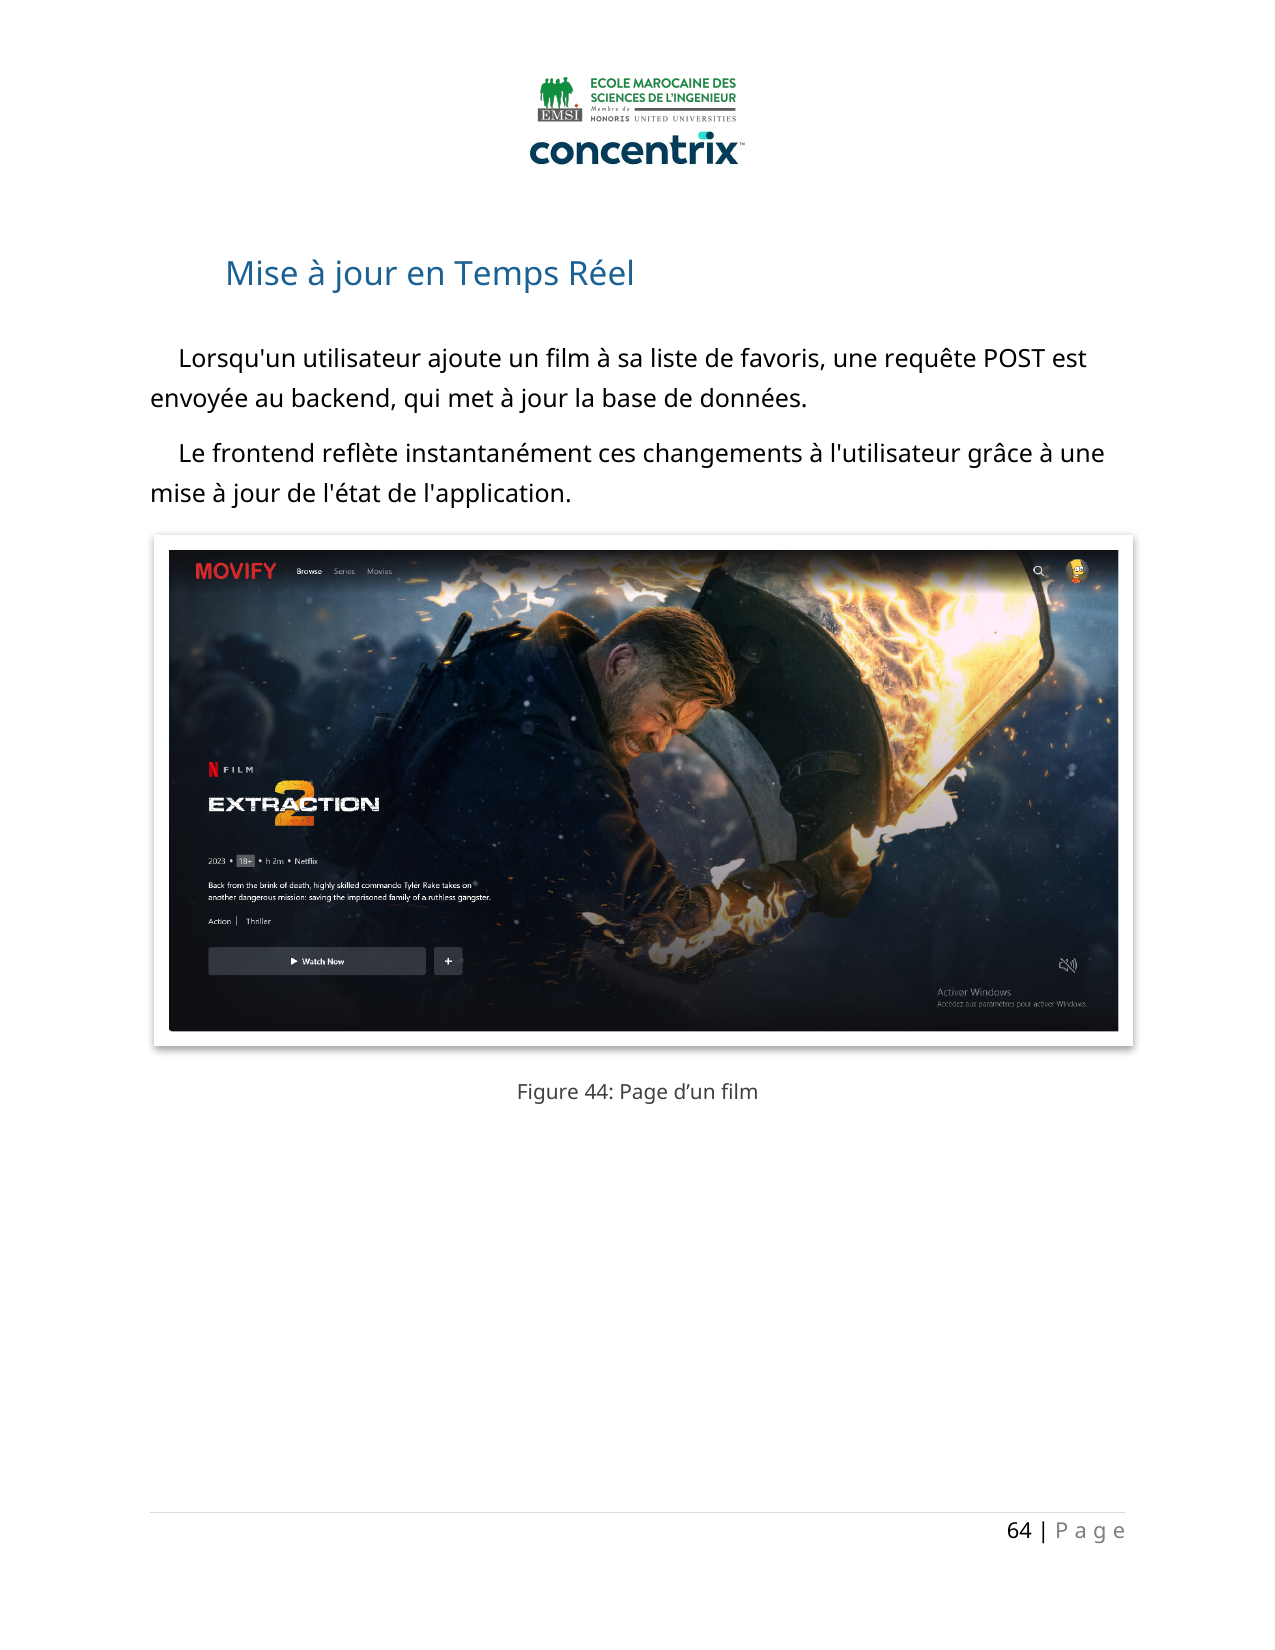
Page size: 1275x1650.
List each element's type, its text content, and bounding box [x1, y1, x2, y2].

text Figure 44: Page d’un film [150, 1077, 1125, 1106]
picture [169, 550, 1119, 1032]
subtitle Mise à jour en Temps Réel [225, 250, 1125, 296]
text Le frontend reflète instantanément ces changements à l'utilisateur grâce à une mise à jour de l'état de l'application. [150, 436, 1125, 509]
text Lorsqu'un utilisateur ajoute un film à sa liste de favoris, une requête POST est envoyée au backend, qui met à jour la base de données. [150, 341, 1125, 414]
picture [528, 75, 747, 170]
